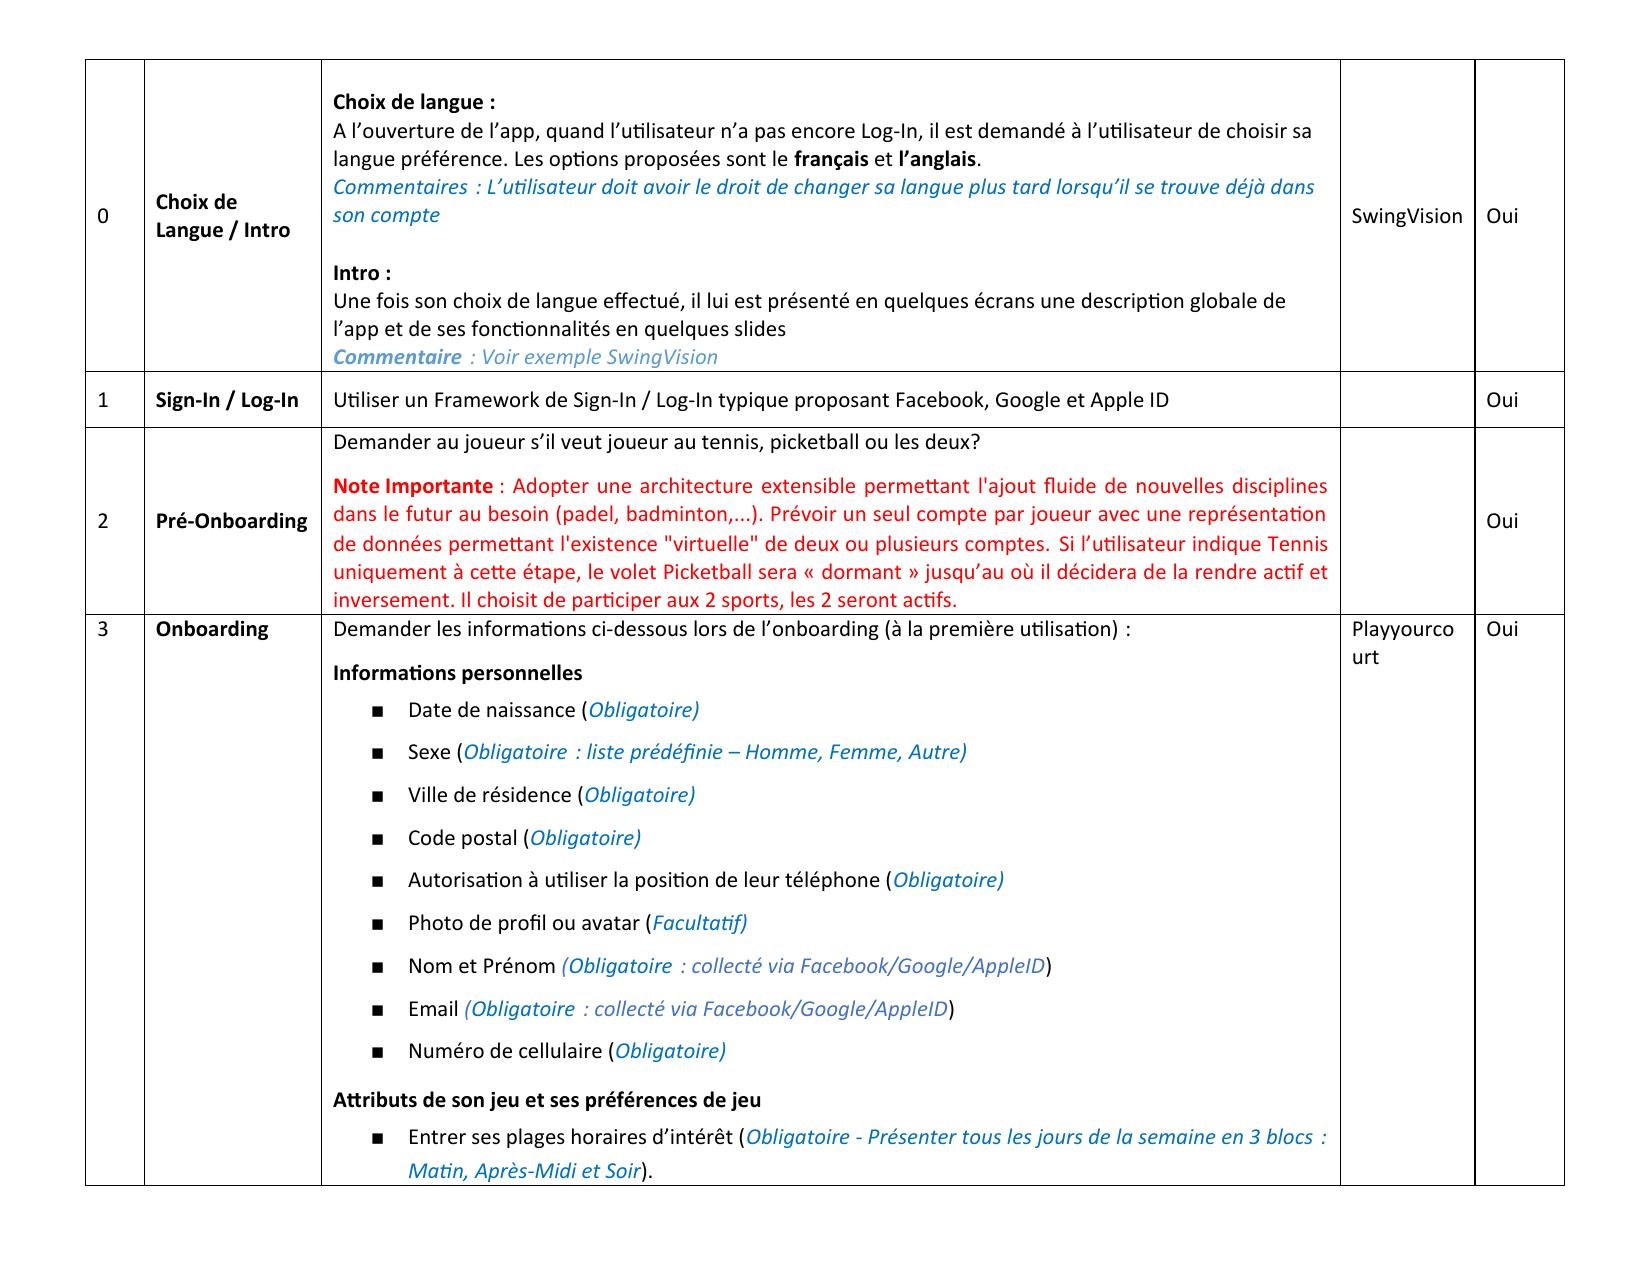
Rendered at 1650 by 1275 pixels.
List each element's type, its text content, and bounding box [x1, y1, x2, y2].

table_cell Oui [1476, 428, 1564, 614]
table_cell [322, 615, 1340, 1185]
table_cell SwingVision [1341, 60, 1474, 371]
table_cell Sign-In / Log-In [145, 372, 321, 427]
table_cell Onboarding [145, 615, 321, 1185]
table_cell Oui [1476, 60, 1564, 371]
table_cell Choix de langue : A l’ouverture de l’app, quand l’utilisateur n’a pas encore Log-In, il est demandé à l’utilisateur de choisir sa langue préférence. Les options proposées sont le français et l’anglais. Commentaires : L’utilisateur doit avoir le droit de changer sa langue plus tard lorsqu’il se trouve déjà dans son compte Intro : Une fois son choix de langue effectué, il lui est présenté en quelques écrans une description globale de l’app et de ses fonctionnalités en quelques slides Commentaire : Voir exemple SwingVision [322, 60, 1340, 371]
table_cell [1341, 372, 1474, 427]
table_cell [1341, 428, 1474, 614]
table_cell 3 [86, 615, 144, 1185]
table_cell Choix de Langue / Intro [145, 60, 321, 371]
table_cell Playyourcourt [1341, 615, 1474, 1185]
table_cell Oui [1476, 372, 1564, 427]
table_cell Oui [1476, 615, 1564, 1185]
table_cell 0 [86, 60, 144, 371]
table_cell Pré-Onboarding [145, 428, 321, 614]
table_cell Demander au joueur s’il veut joueur au tennis, picketball ou les deux? Note Importante : Adopter une architecture extensible permettant l'ajout fluide de nouvelles disciplines dans le futur au besoin (padel, badminton,...). Prévoir un seul compte par joueur avec une représentation de données permettant l'existence "virtuelle" de deux ou plusieurs comptes. Si l’utilisateur indique Tennis uniquement à cette étape, le volet Picketball sera « dormant » jusqu’au où il décidera de la rendre actif et inversement. Il choisit de participer aux 2 sports, les 2 seront actifs. [322, 428, 1340, 614]
table_cell 1 [86, 372, 144, 427]
table_cell 2 [86, 428, 144, 614]
table_cell Utiliser un Framework de Sign-In / Log-In typique proposant Facebook, Google et Apple ID [322, 372, 1340, 427]
